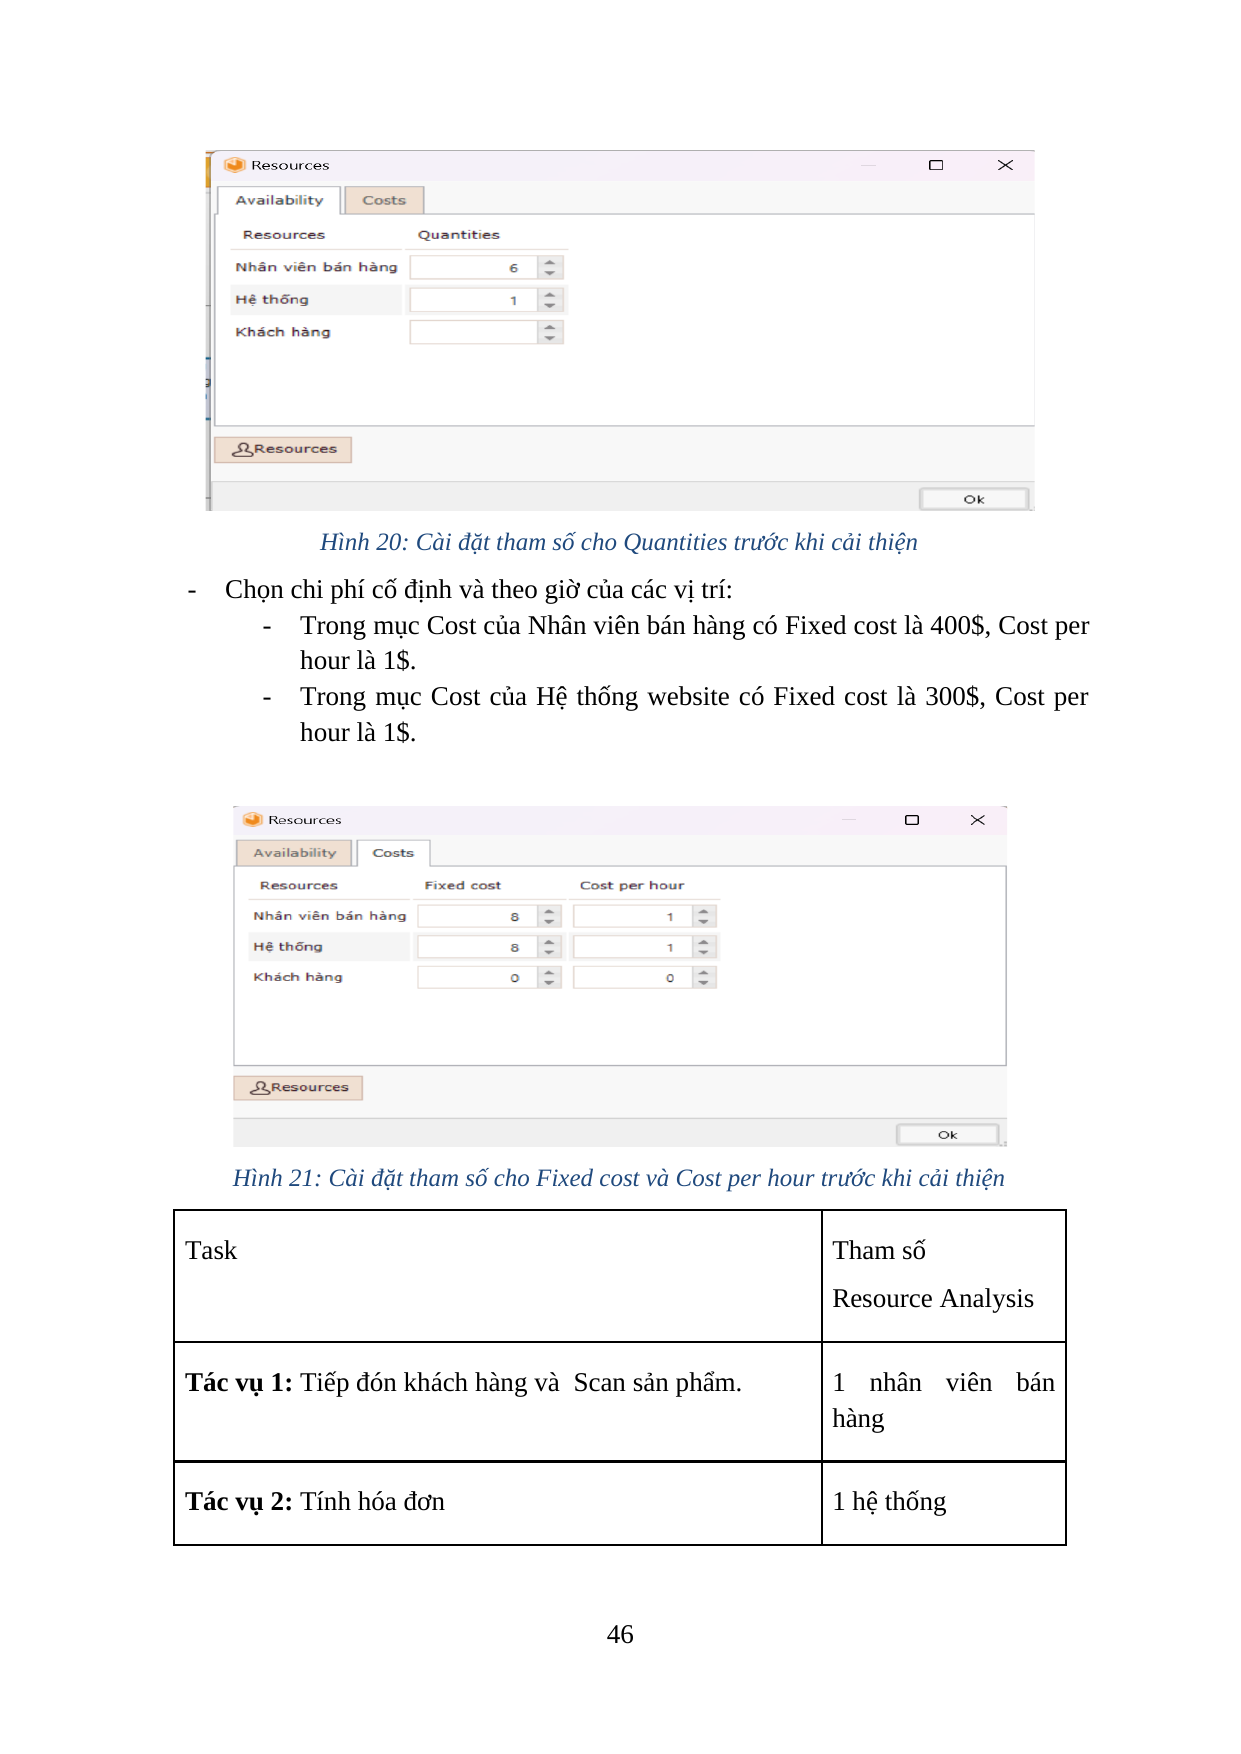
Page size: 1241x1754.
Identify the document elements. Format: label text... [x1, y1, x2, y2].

table_cell Tác vụ 2: Tính hóa đơn [175, 1463, 821, 1544]
table_cell 1 hệ thống [823, 1463, 1065, 1544]
table_cell 1 nhân viên bán hàng [823, 1343, 1065, 1460]
picture [233, 806, 1008, 1147]
text Hình 21: Cài đặt tham số cho Fixed cost và Cost per hour trước khi cải thiện [150, 1163, 1090, 1192]
table_cell Tác vụ 1: Tiếp đón khách hàng và Scan sản phẩm. [175, 1343, 821, 1460]
list Trong mục Cost của Nhân viên bán hàng có Fixed cost là 400$, Cost per hour là 1$. [262, 609, 1090, 676]
picture [205, 150, 1035, 511]
table_header Task [175, 1211, 821, 1341]
table_header Tham số Resource Analysis [823, 1211, 1065, 1341]
list Trong mục Cost của Hệ thống website có Fixed cost là 300$, Cost per hour là 1$. [262, 680, 1090, 747]
list Chọn chi phí cố định và theo giờ của các vị trí: [187, 573, 1090, 604]
